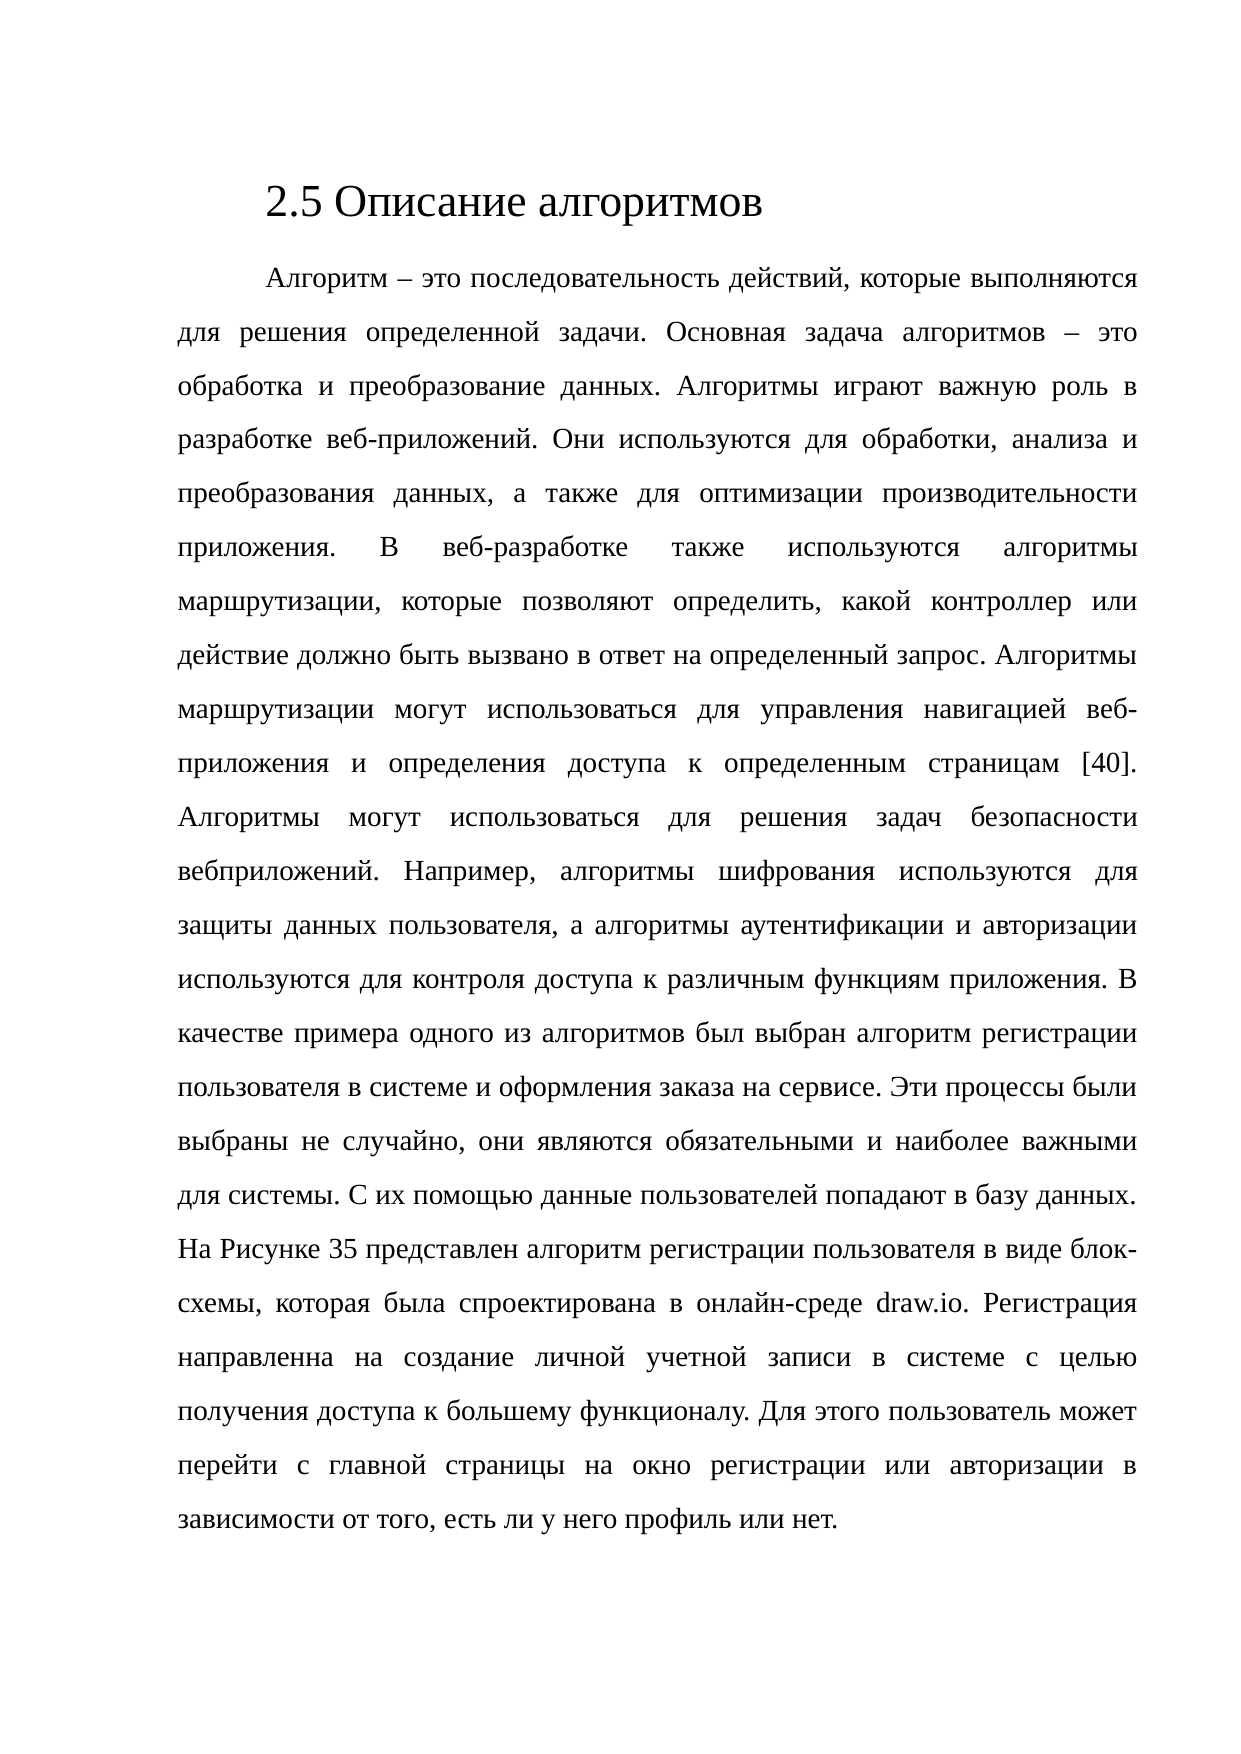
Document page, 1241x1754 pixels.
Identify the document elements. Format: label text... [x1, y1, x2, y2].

text 2.5 Описание алгоритмов [177, 173, 1138, 226]
text Алгоритм – это последовательность действий, которые выполняются для решения определенной задачи. Основная задача алгоритмов – это обработка и преобразование данных. Алгоритмы играют важную роль в разработке веб-приложений. Они используются для обработки, анализа и преобразования данных, а также для оптимизации производительности приложения. В веб-разработке также используются алгоритмы маршрутизации, которые позволяют определить, какой контроллер или действие должно быть вызвано в ответ на определенный запрос. Алгоритмы маршрутизации могут использоваться для управления навигацией веб-приложения и определения доступа к определенным страницам [40]. Алгоритмы могут использоваться для решения задач безопасности вебприложений. Например, алгоритмы шифрования используются для защиты данных пользователя, а алгоритмы аутентификации и авторизации используются для контроля доступа к различным функциям приложения. В качестве примера одного из алгоритмов был выбран алгоритм регистрации пользователя в системе и оформления заказа на сервисе. Эти процессы были выбраны не случайно, они являются обязательными и наиболее важными для системы. С их помощью данные пользователей попадают в базу данных. На Рисунке 35 представлен алгоритм регистрации пользователя в виде блок-схемы, которая была спроектирована в онлайн-среде draw.io. Регистрация направленна на создание личной учетной записи в системе с целью получения доступа к большему функционалу. Для этого пользователь может перейти с главной страницы на окно регистрации или авторизации в зависимости от того, есть ли у него профиль или нет. [177, 260, 1138, 1534]
